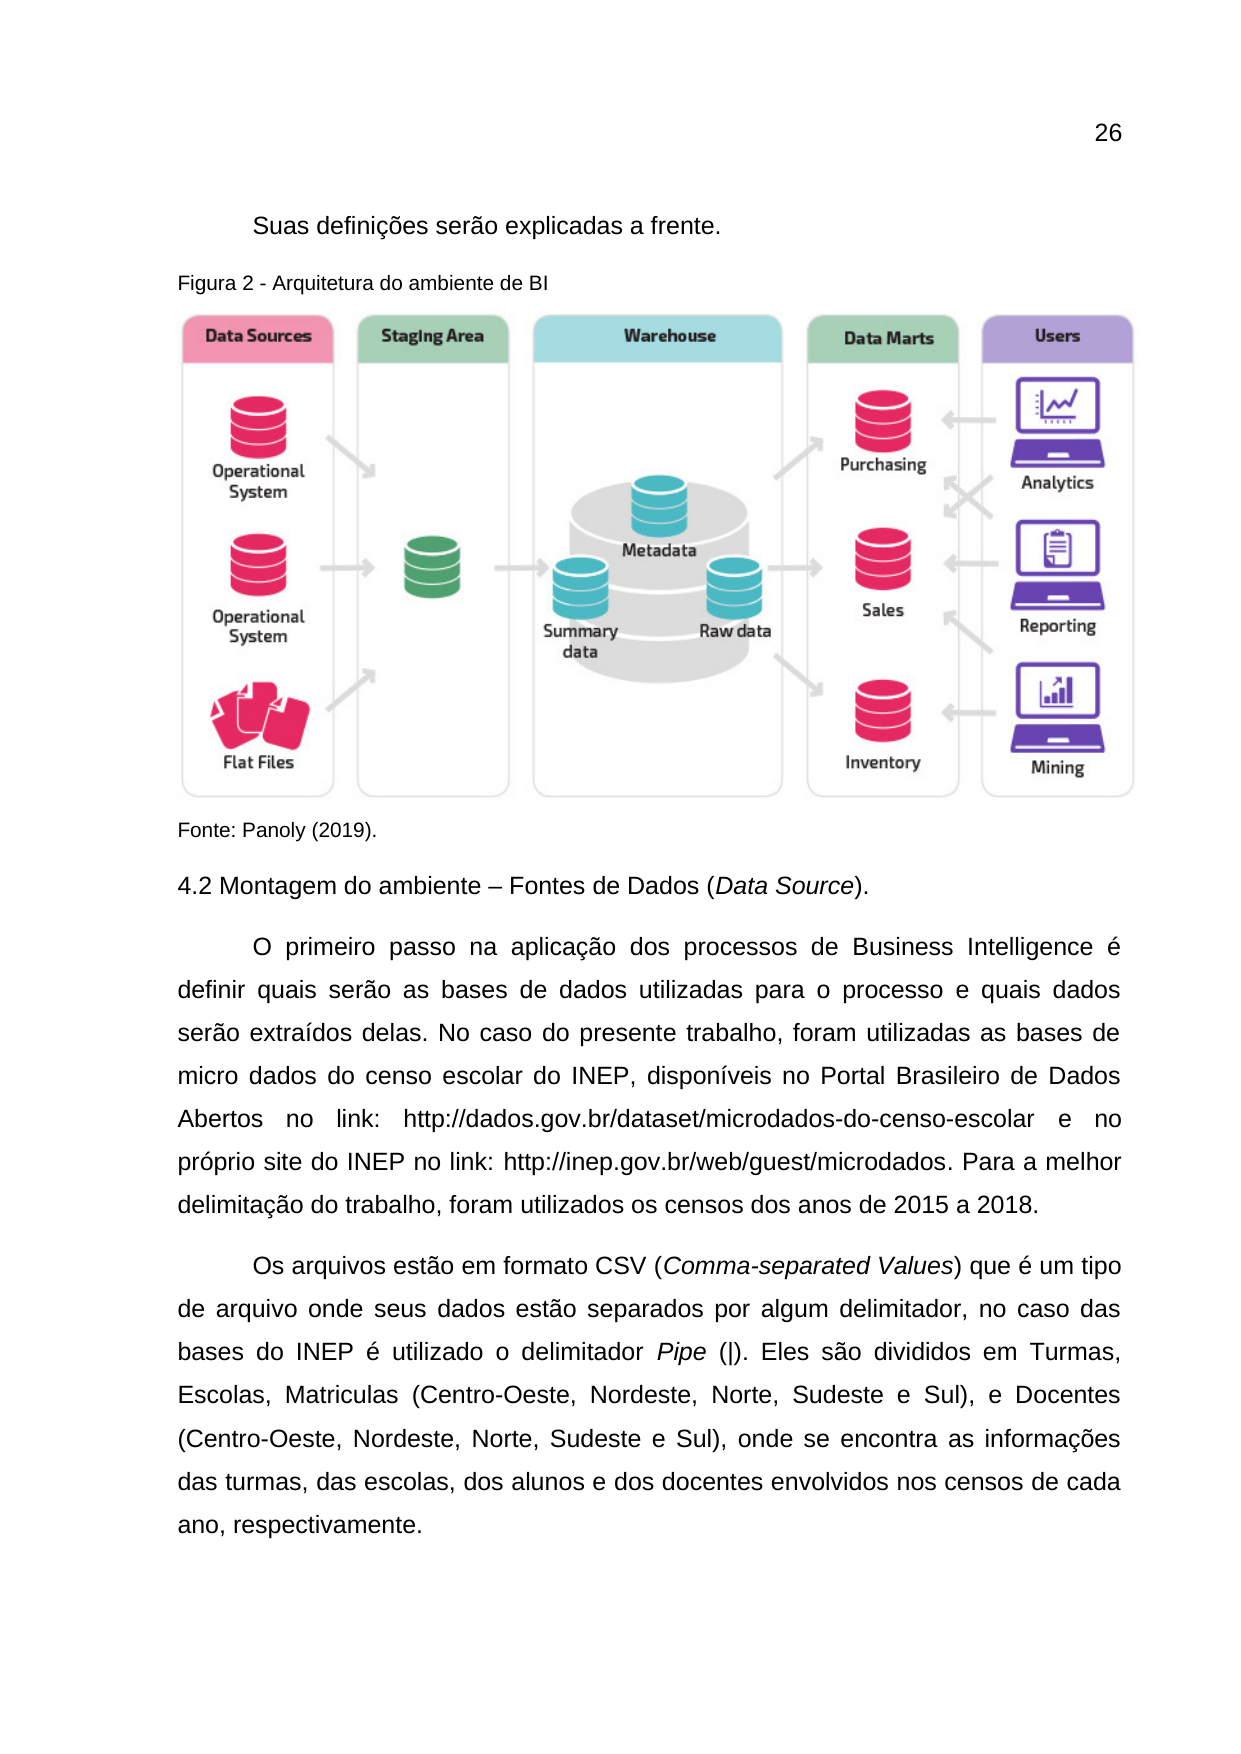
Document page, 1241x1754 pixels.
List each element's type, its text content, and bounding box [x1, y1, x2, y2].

subtitle 4.2 Montagem do ambiente – Fontes de Dados (Data Source). [177, 871, 1122, 900]
picture [177, 312, 1139, 801]
text Suas definições serão explicadas a frente. [177, 211, 1122, 239]
text O primeiro passo na aplicação dos processos de Business Intelligence é definir quais serão as bases de dados utilizadas para o processo e quais dados serão extraídos delas. No caso do presente trabalho, foram utilizadas as bases de micro dados do censo escolar do INEP, disponíveis no Portal Brasileiro de Dados Abertos no link: http://dados.gov.br/dataset/microdados-do-censo-escolar e no próprio site do INEP no link: http://inep.gov.br/web/guest/microdados. Para a melhor delimitação do trabalho, foram utilizados os censos dos anos de 2015 a 2018. [177, 932, 1122, 1219]
text Fonte: Panoly (2019). [177, 818, 1122, 842]
text Figura - Arquitetura do ambiente de BI [177, 271, 1122, 295]
text Os arquivos estão em formato CSV (Comma-separated Values) que é um tipo de arquivo onde seus dados estão separados por algum delimitador, no caso das bases do INEP é utilizado o delimitador Pipe (|). Eles são divididos em Turmas, Escolas, Matriculas (Centro-Oeste, Nordeste, Norte, Sudeste e Sul), e Docentes (Centro-Oeste, Nordeste, Norte, Sudeste e Sul), onde se encontra as informações das turmas, das escolas, dos alunos e dos docentes envolvidos nos censos de cada ano, respectivamente. [177, 1251, 1122, 1539]
